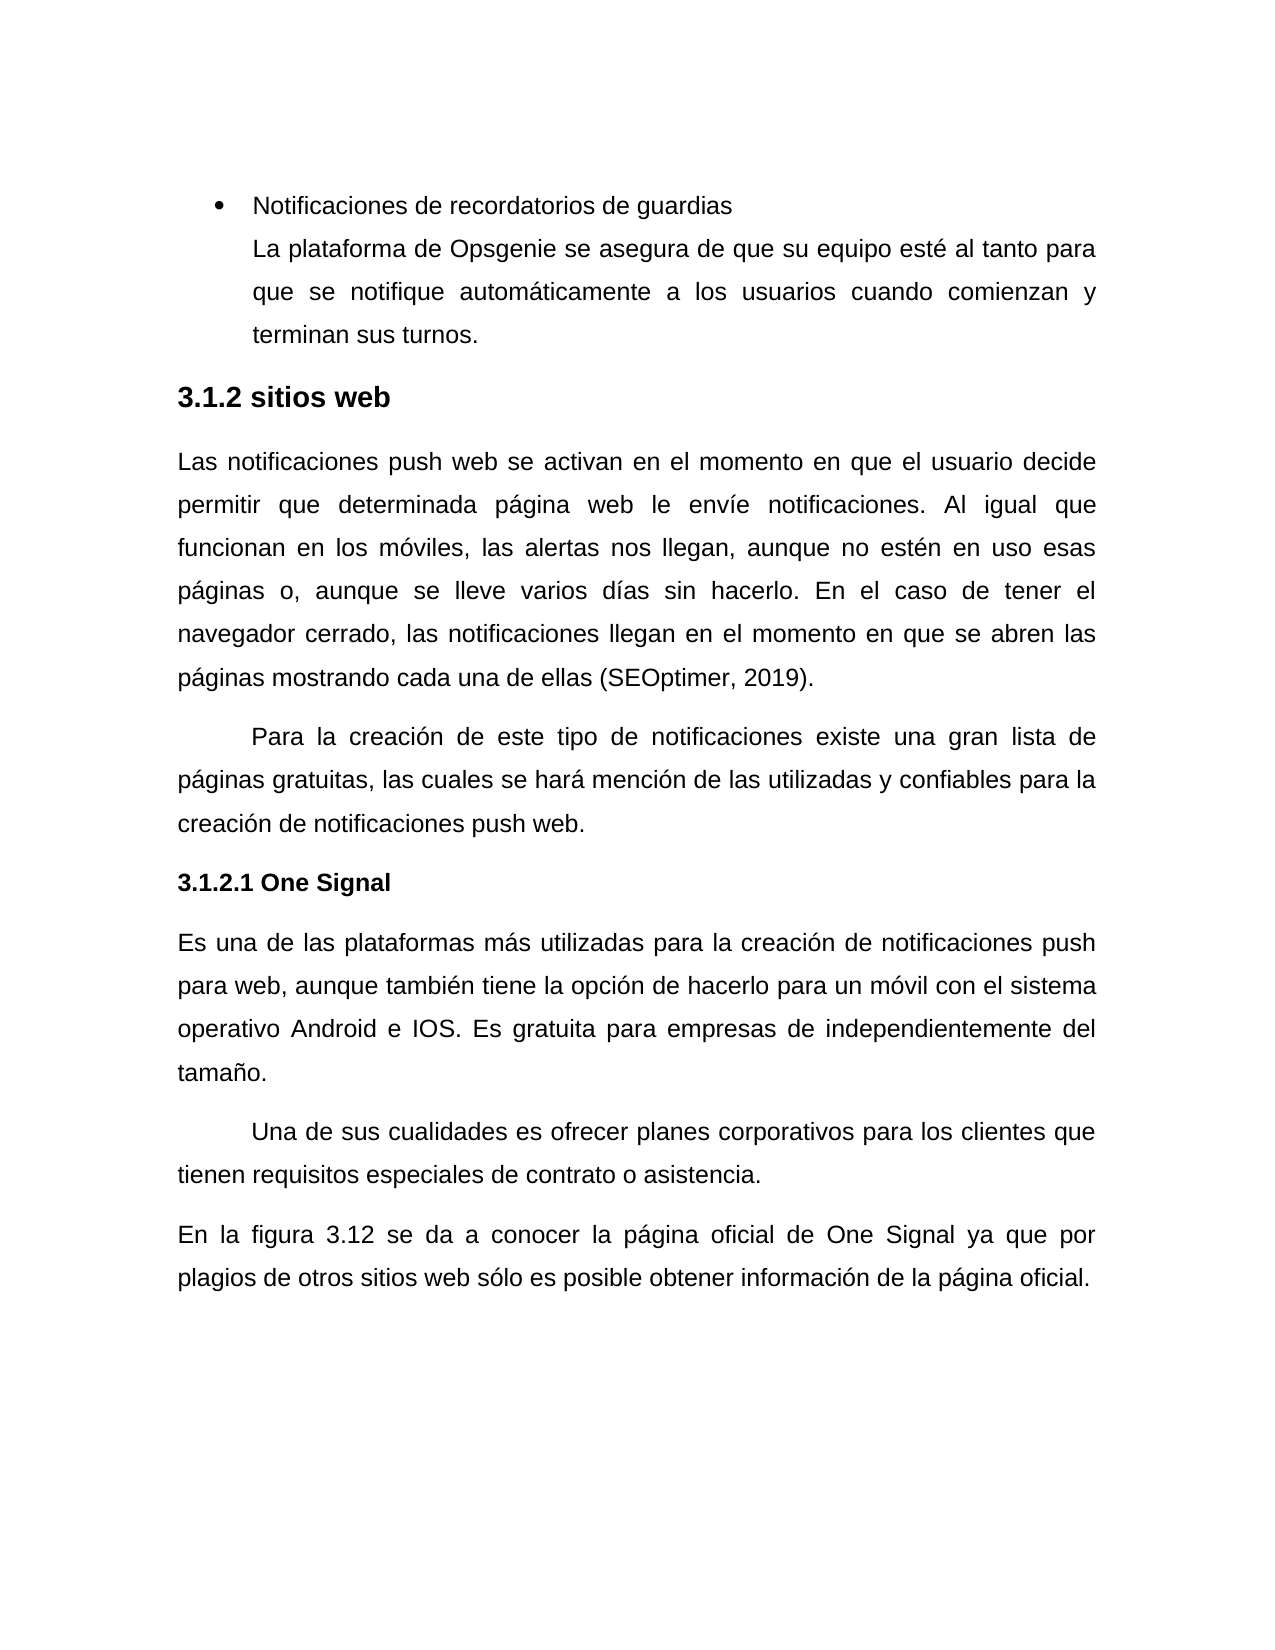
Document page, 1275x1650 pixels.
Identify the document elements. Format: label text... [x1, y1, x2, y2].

list La plataforma de Opsgenie se asegura de que su equipo esté al tanto para que se notifique automáticamente a los usuarios cuando comienzan y terminan sus turnos. [252, 234, 1098, 349]
text En la figura 3.12 se da a conocer la página oficial de One Signal ya que por plagios de otros sitios web sólo es posible obtener información de la página oficial. [177, 1220, 1098, 1292]
list Notificaciones de recordatorios de guardias [215, 191, 1098, 219]
text Las notificaciones push web se activan en el momento en que el usuario decide permitir que determinada página web le envíe notificaciones. Al igual que funcionan en los móviles, las alertas nos llegan, aunque no estén en uso esas páginas o, aunque se lleve varios días sin hacerlo. En el caso de tener el navegador cerrado, las notificaciones llegan en el momento en que se abren las páginas mostrando cada una de ellas (SEOptimer, 2019). [177, 447, 1098, 691]
text Una de sus cualidades es ofrecer planes corporativos para los clientes que tienen requisitos especiales de contrato o asistencia. [177, 1117, 1098, 1189]
text 3.1.2.1 One Signal [177, 868, 1098, 897]
text Es una de las plataformas más utilizadas para la creación de notificaciones push para web, aunque también tiene la opción de hacerlo para un móvil con el sistema operativo Android e IOS. Es gratuita para empresas de independientemente del tamaño. [177, 928, 1098, 1086]
text 3.1.2 sitios web [177, 380, 1098, 413]
text Para la creación de este tipo de notificaciones existe una gran lista de páginas gratuitas, las cuales se hará mención de las utilizadas y confiables para la creación de notificaciones push web. [177, 722, 1098, 837]
